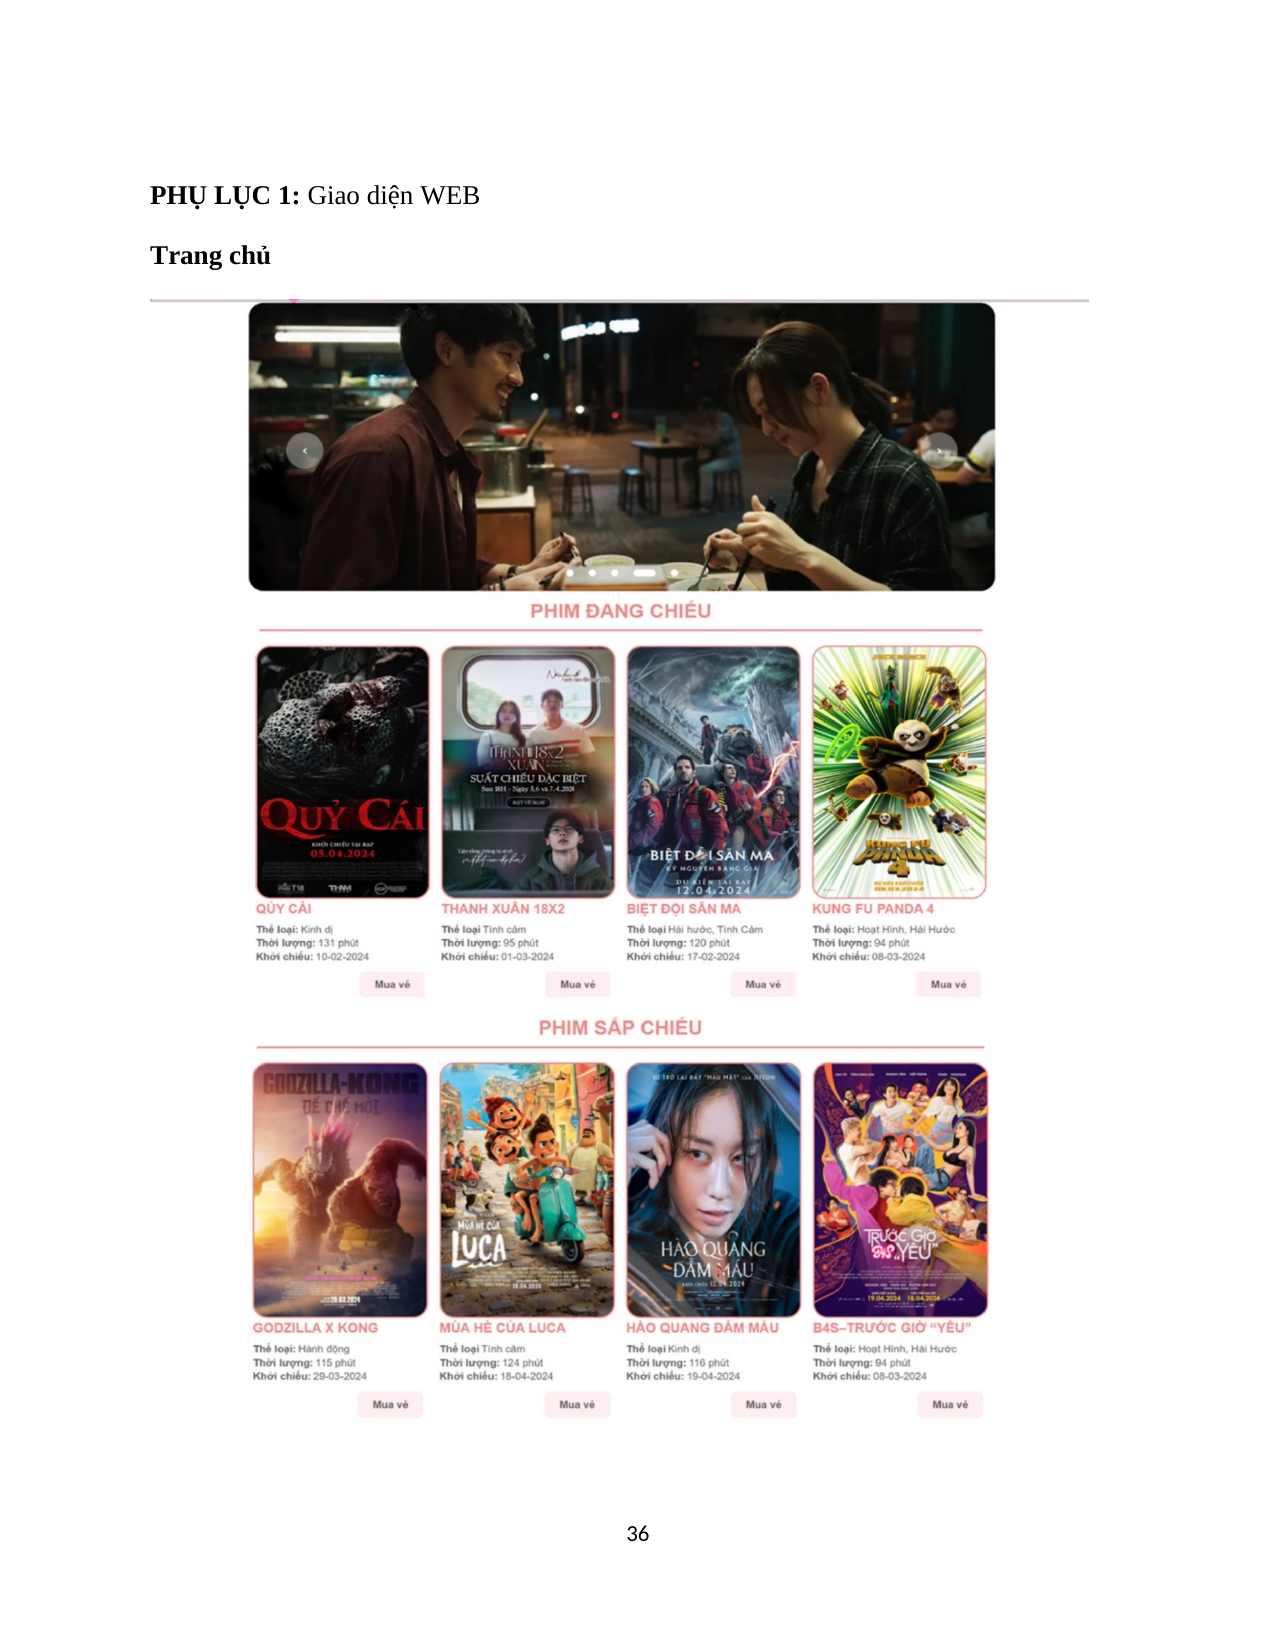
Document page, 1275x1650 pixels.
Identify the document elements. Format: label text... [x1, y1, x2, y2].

subtitle Trang chủ [150, 239, 1125, 271]
picture [150, 299, 1090, 1425]
subtitle PHỤ LỤC 1: Giao diện WEB [150, 179, 1125, 210]
